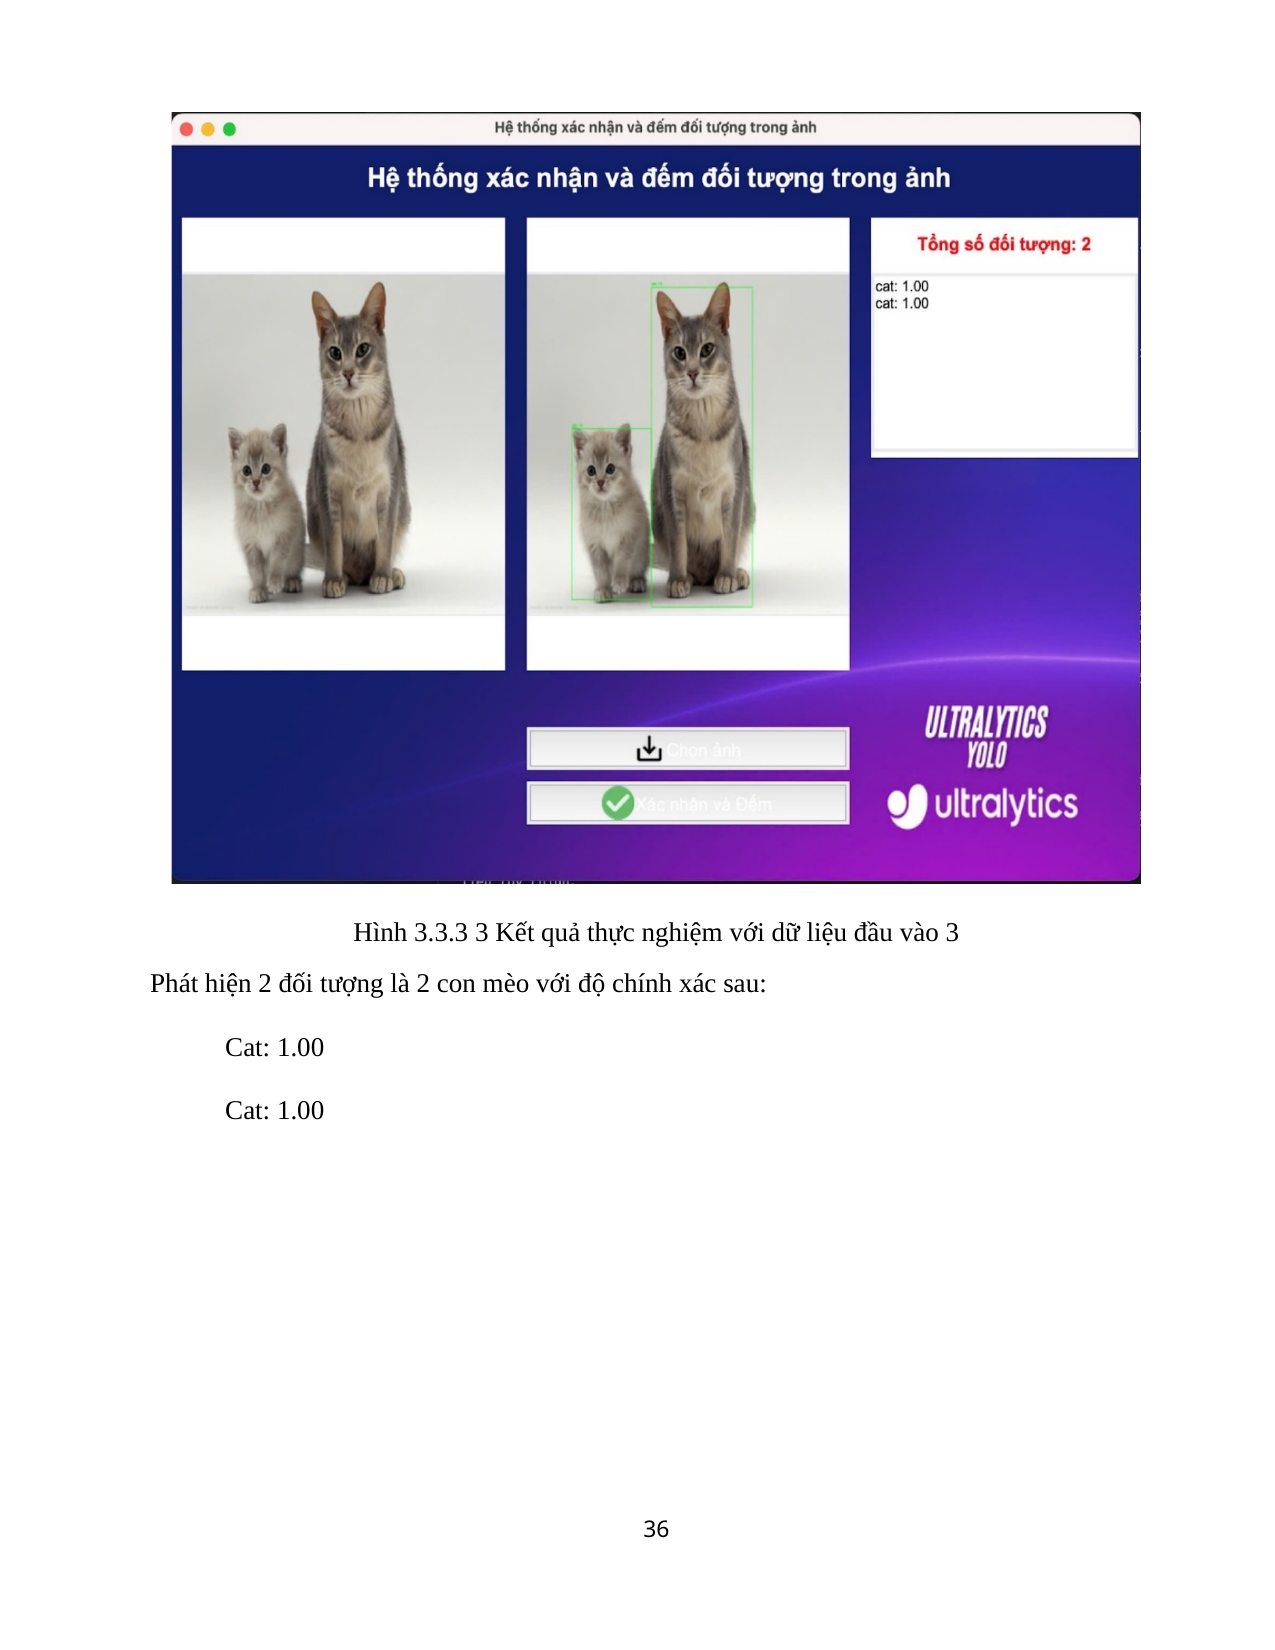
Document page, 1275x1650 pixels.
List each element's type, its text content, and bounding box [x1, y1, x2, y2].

text Hình 3.3.3 3 Kết quả thực nghiệm với dữ liệu đầu vào 3 [150, 916, 1162, 947]
text Cat: 1.00 [225, 1031, 1162, 1062]
text Cat: 1.00 [225, 1094, 1162, 1125]
picture [171, 112, 1141, 884]
text Phát hiện 2 đối tượng là 2 con mèo với độ chính xác sau: [150, 968, 1162, 999]
